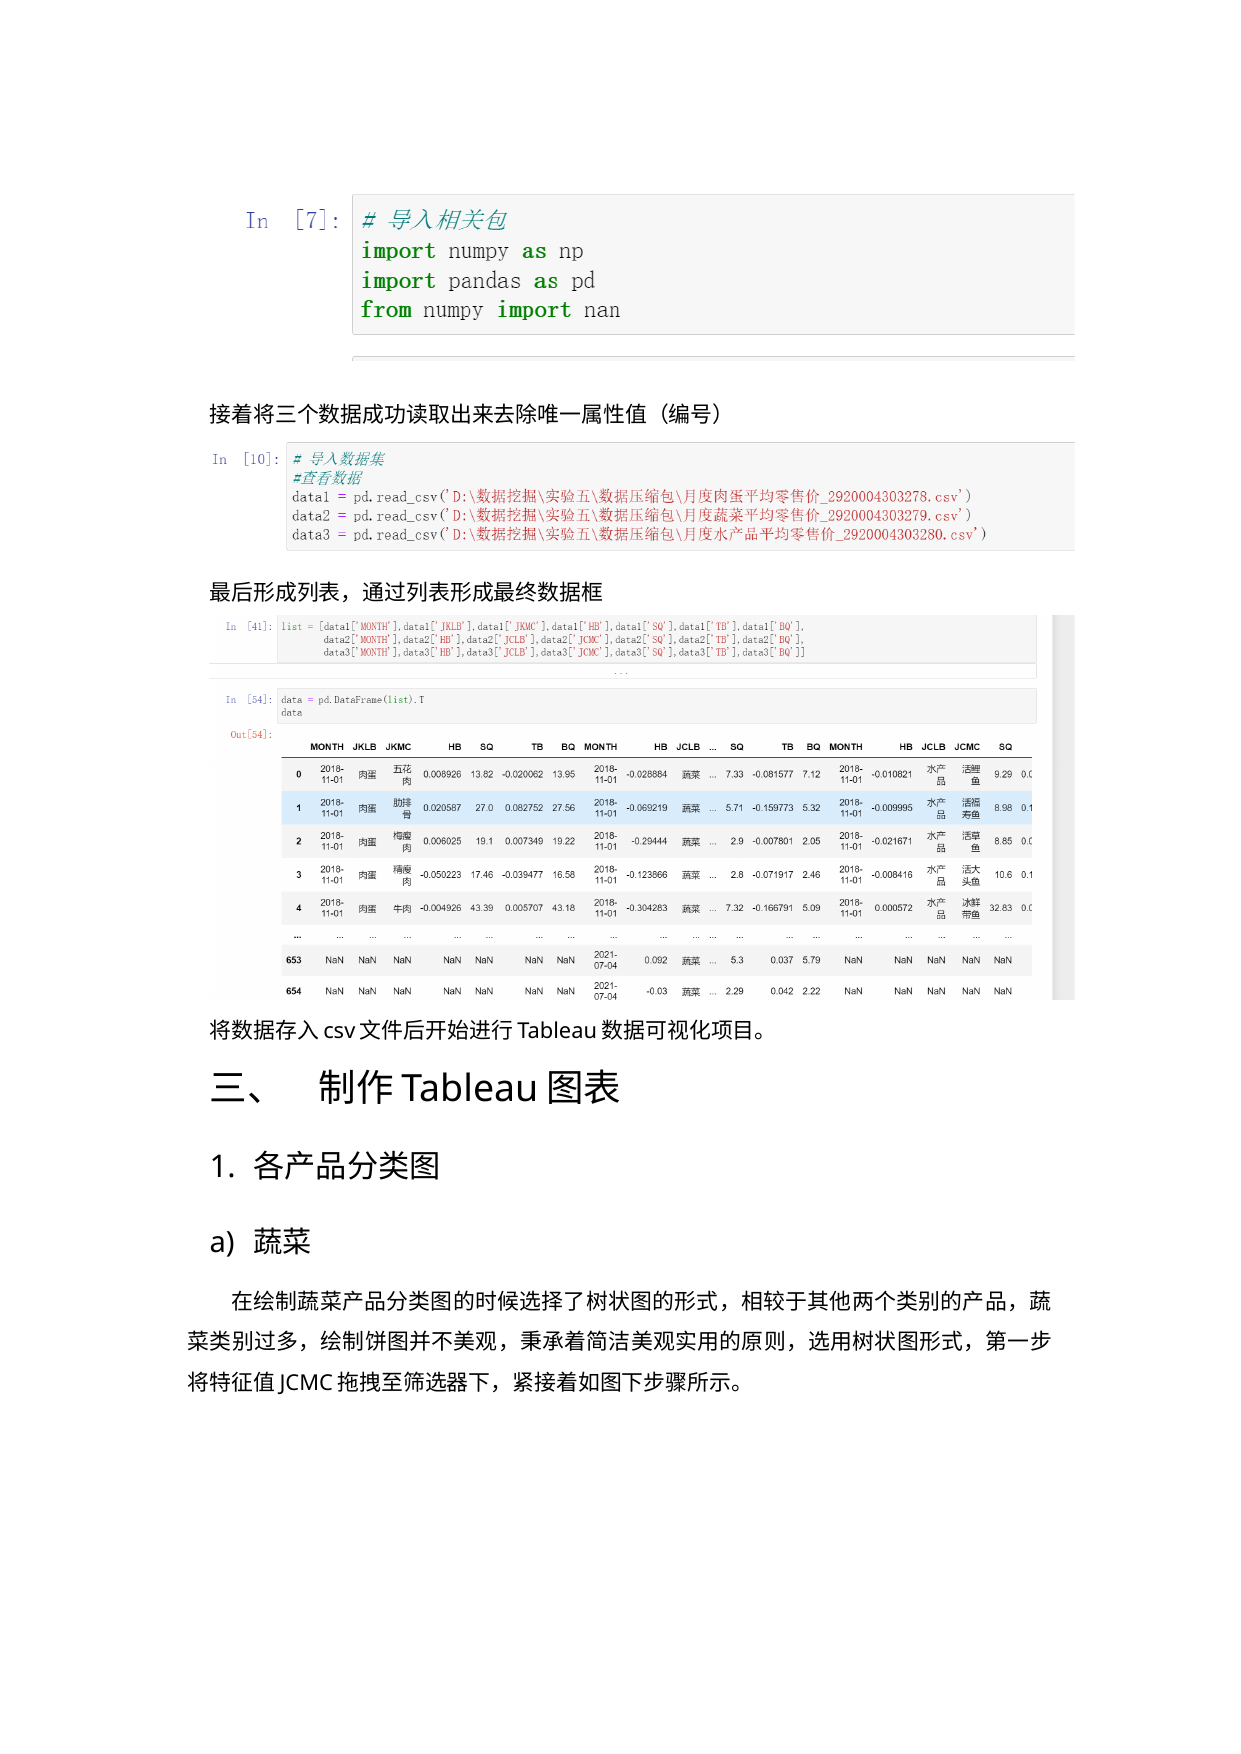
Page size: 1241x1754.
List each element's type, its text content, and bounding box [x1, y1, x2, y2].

text 最后形成列表，通过列表形成最终数据框 [209, 575, 1053, 607]
picture [209, 437, 1075, 555]
list 制作Tableau图表 [209, 1053, 1053, 1118]
picture [209, 615, 1075, 1000]
text 在绘制蔬菜产品分类图的时候选择了树状图的形式，相较于其他两个类别的产品，蔬菜类别过多，绘制饼图并不美观，秉承着简洁美观实用的原则，选用树状图形式，第一步将特征值JCMC拖拽至筛选器下，紧接着如图下步骤所示。 [187, 1283, 1053, 1397]
list 蔬菜 [209, 1208, 1053, 1273]
list 各产品分类图 [209, 1131, 1053, 1196]
picture [209, 162, 1075, 361]
text 将数据存入csv文件后开始进行Tableau数据可视化项目。 [209, 1012, 1053, 1045]
text 接着将三个数据成功读取出来去除唯一属性值（编号） [209, 397, 1053, 429]
